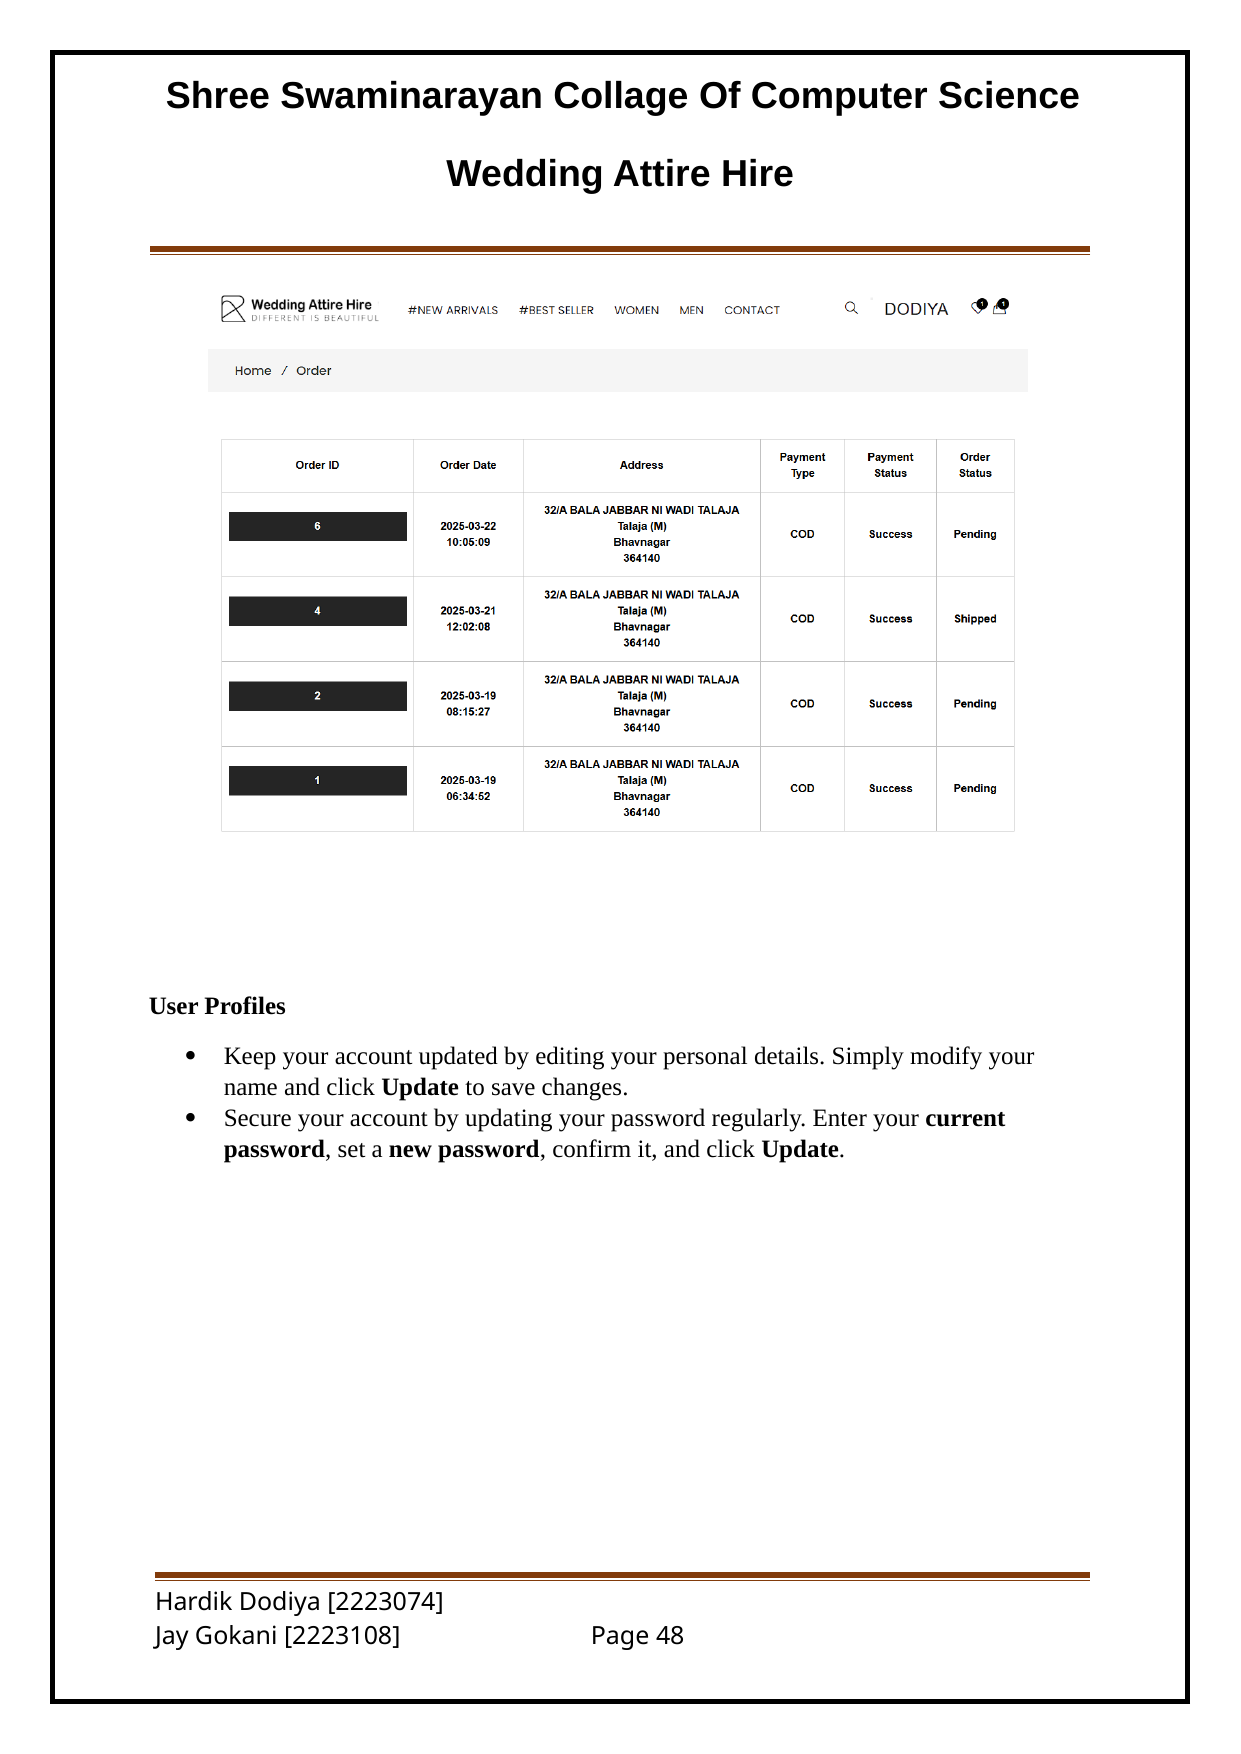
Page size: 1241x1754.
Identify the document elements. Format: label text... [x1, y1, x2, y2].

text User Profiles [148, 991, 1050, 1020]
list Keep your account updated by editing your personal details. Simply modify your name and click Update to save changes. [186, 1041, 1050, 1101]
picture [154, 283, 1095, 862]
list Secure your account by updating your password regularly. Enter your current password, set a new password, confirm it, and click Update. [186, 1103, 1050, 1163]
